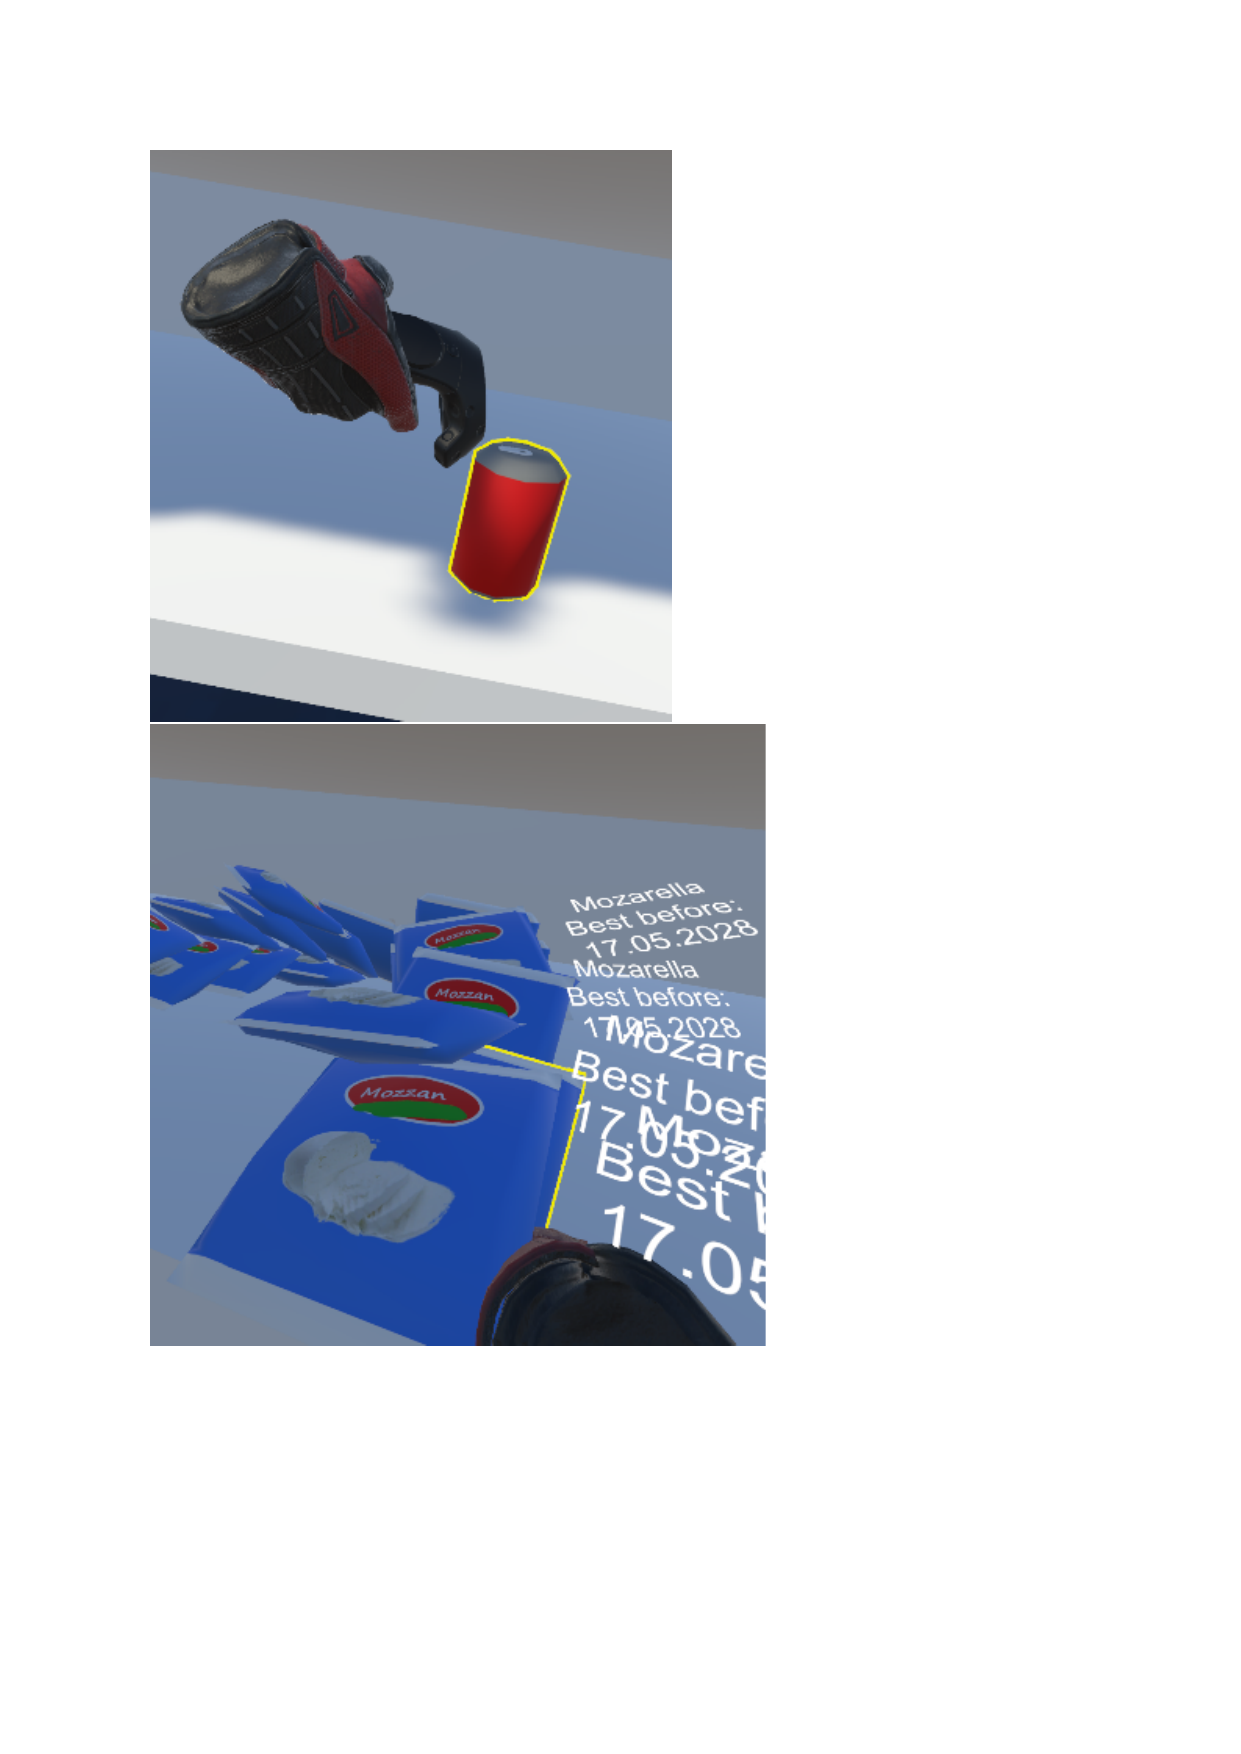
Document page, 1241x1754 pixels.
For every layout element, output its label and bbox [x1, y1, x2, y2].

picture [150, 150, 672, 722]
picture [150, 724, 766, 1346]
